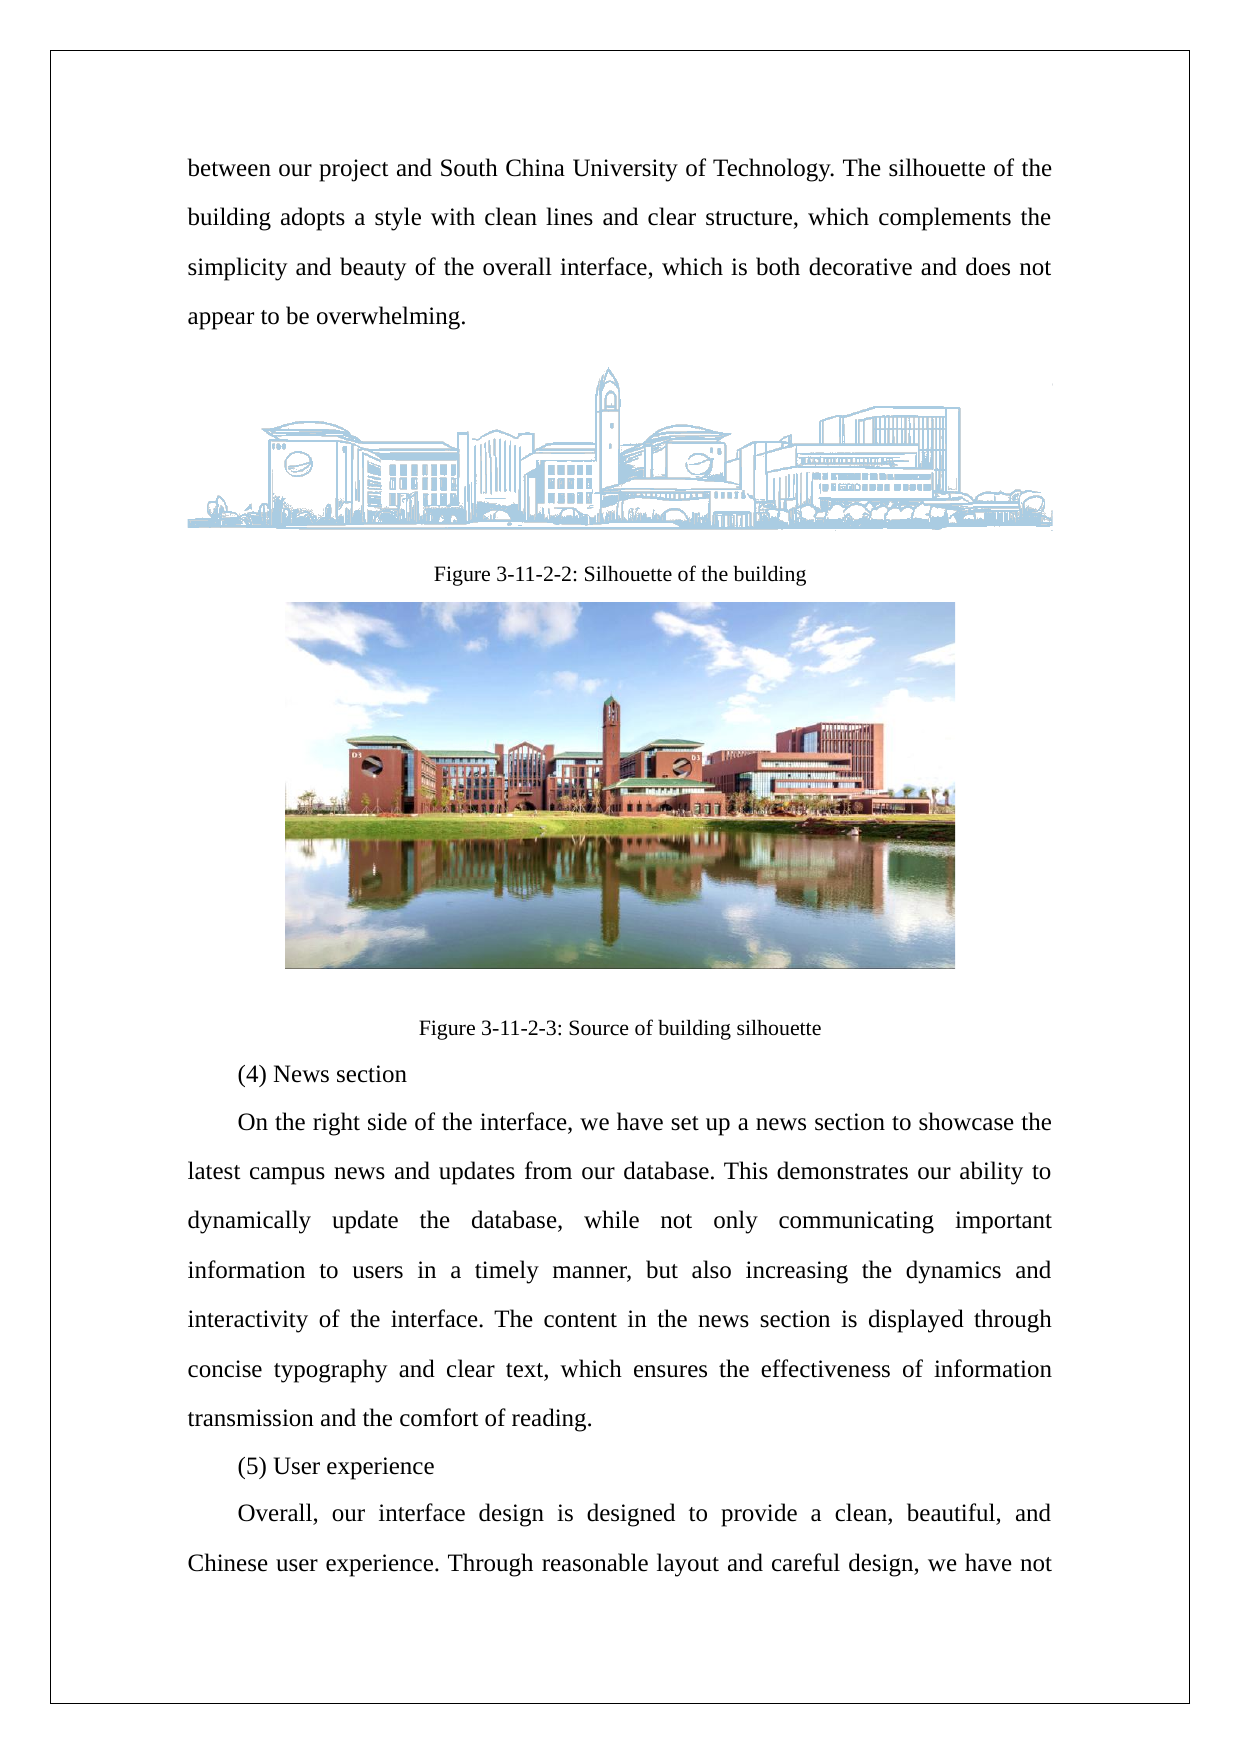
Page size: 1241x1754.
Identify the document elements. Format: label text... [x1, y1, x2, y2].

text (4) News section [187, 1057, 1053, 1090]
picture [187, 346, 1053, 531]
text On the right side of the interface, we have set up a news section to showcase the latest campus news and updates from our database. This demonstrates our ability to dynamically update the database, while not only communicating important information to users in a timely manner, but also increasing the dynamics and interactivity of the interface. The content in the news section is displayed through concise typography and clear text, which ensures the effectiveness of information transmission and the comfort of reading. [187, 1104, 1053, 1434]
text (5) User experience [187, 1449, 1053, 1482]
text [187, 151, 1053, 332]
picture [285, 602, 955, 969]
text Figure 3-11-2-3: Source of building silhouette [187, 1012, 1053, 1044]
text Figure 3-11-2-2: Silhouette of the building [187, 557, 1053, 590]
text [187, 1496, 1053, 1579]
